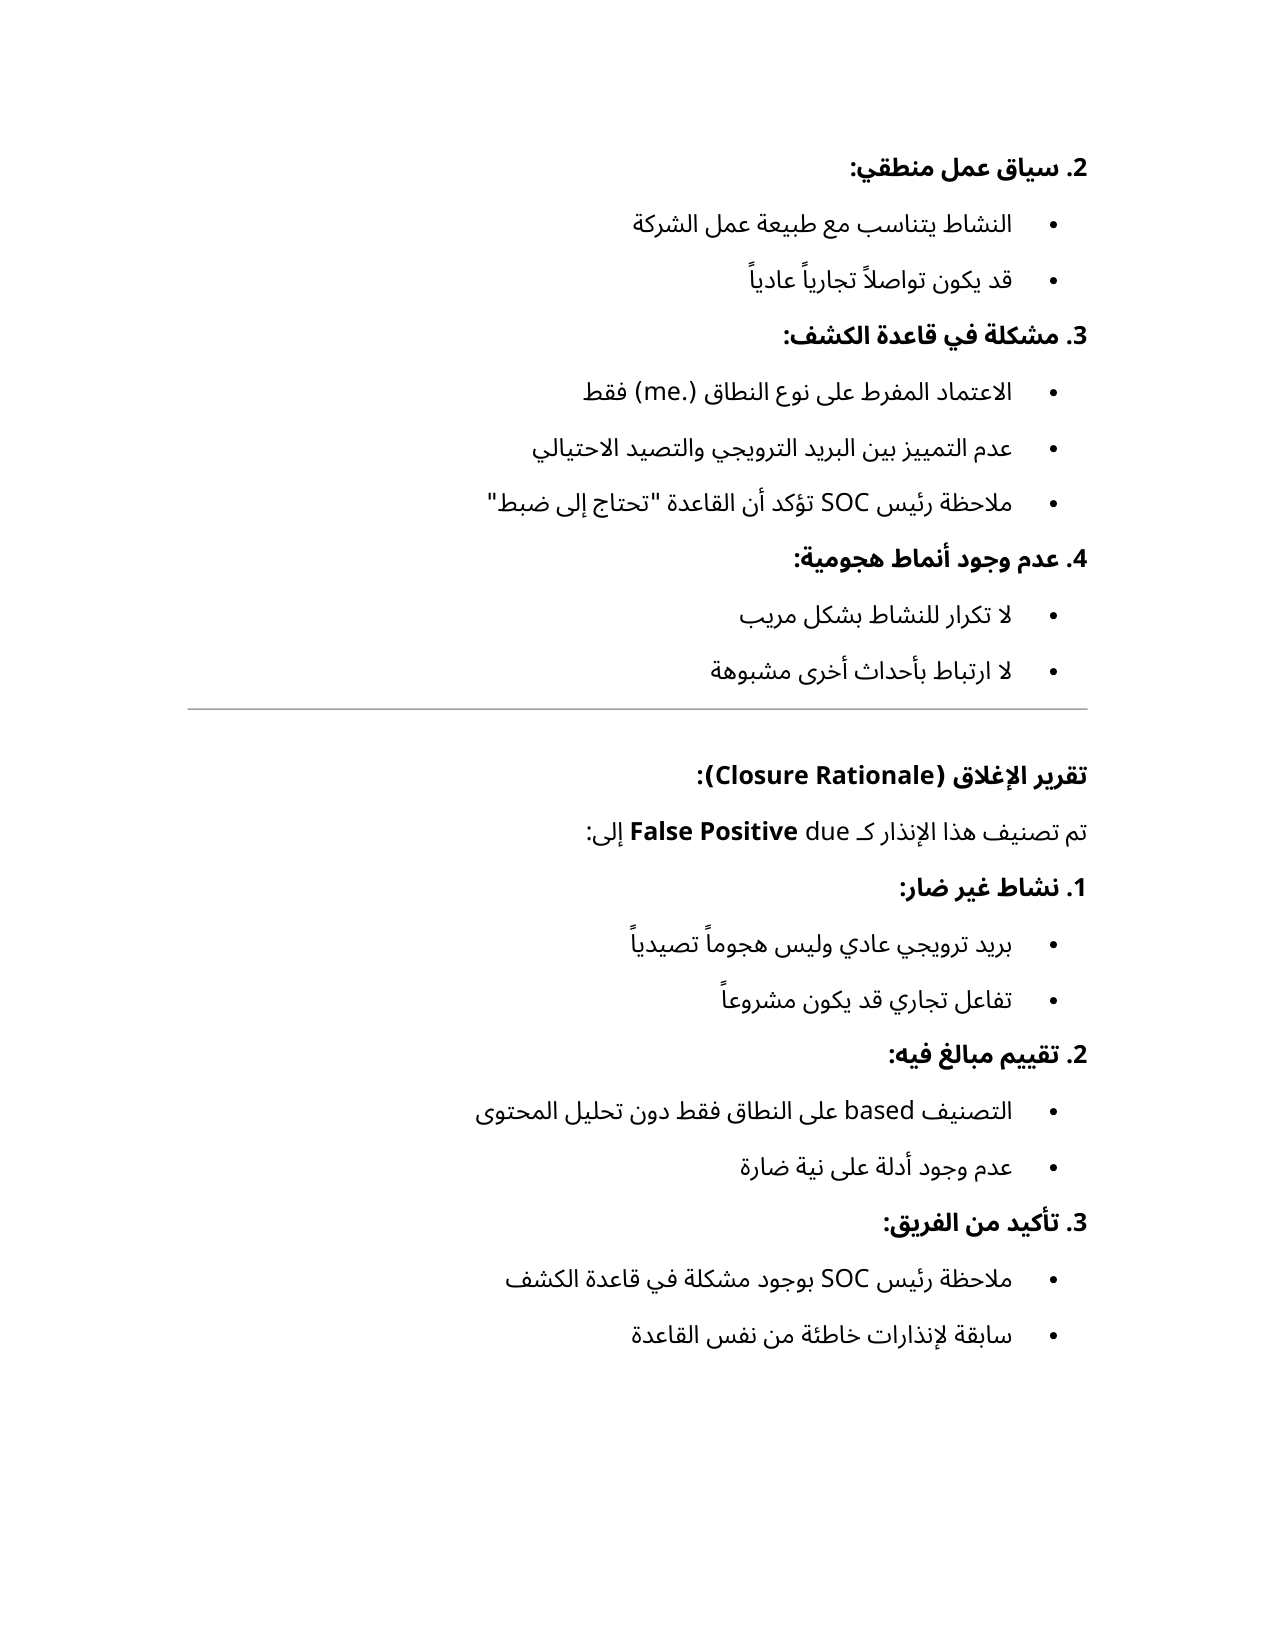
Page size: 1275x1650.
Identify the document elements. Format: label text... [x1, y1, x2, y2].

list الاعتماد المفرط على نوع النطاق (.me) فقط [187, 373, 1050, 407]
list تفاعل تجاري قد يكون مشروعاً [187, 981, 1050, 1015]
list لا تكرار للنشاط بشكل مريب [187, 597, 1050, 631]
list التصنيف based على النطاق فقط دون تحليل المحتوى [187, 1093, 1050, 1127]
text 3. تأكيد من الفريق: [187, 1205, 1087, 1239]
list ملاحظة رئيس SOC تؤكد أن القاعدة "تحتاج إلى ضبط" [187, 485, 1050, 519]
text 1. نشاط غير ضار: [187, 870, 1087, 904]
text 2. تقييم مبالغ فيه: [187, 1037, 1087, 1071]
text تقرير الإغلاق (Closure Rationale): [187, 758, 1087, 792]
text 3. مشكلة في قاعدة الكشف: [187, 317, 1087, 352]
text 2. سياق عمل منطقي: [187, 150, 1087, 184]
list عدم التمييز بين البريد الترويجي والتصيد الاحتيالي [187, 429, 1050, 463]
list لا ارتباط بأحداث أخرى مشبوهة [187, 652, 1050, 687]
text تم تصنيف هذا الإنذار كـ False Positive due إلى: [187, 814, 1087, 848]
list عدم وجود أدلة على نية ضارة [187, 1149, 1050, 1183]
list بريد ترويجي عادي وليس هجوماً تصيدياً [187, 926, 1050, 959]
list سابقة لإنذارات خاطئة من نفس القاعدة [187, 1316, 1050, 1350]
text 4. عدم وجود أنماط هجومية: [187, 541, 1087, 575]
list ملاحظة رئيس SOC بوجود مشكلة في قاعدة الكشف [187, 1261, 1050, 1294]
list قد يكون تواصلاً تجارياً عادياً [187, 262, 1050, 296]
list النشاط يتناسب مع طبيعة عمل الشركة [187, 206, 1050, 240]
